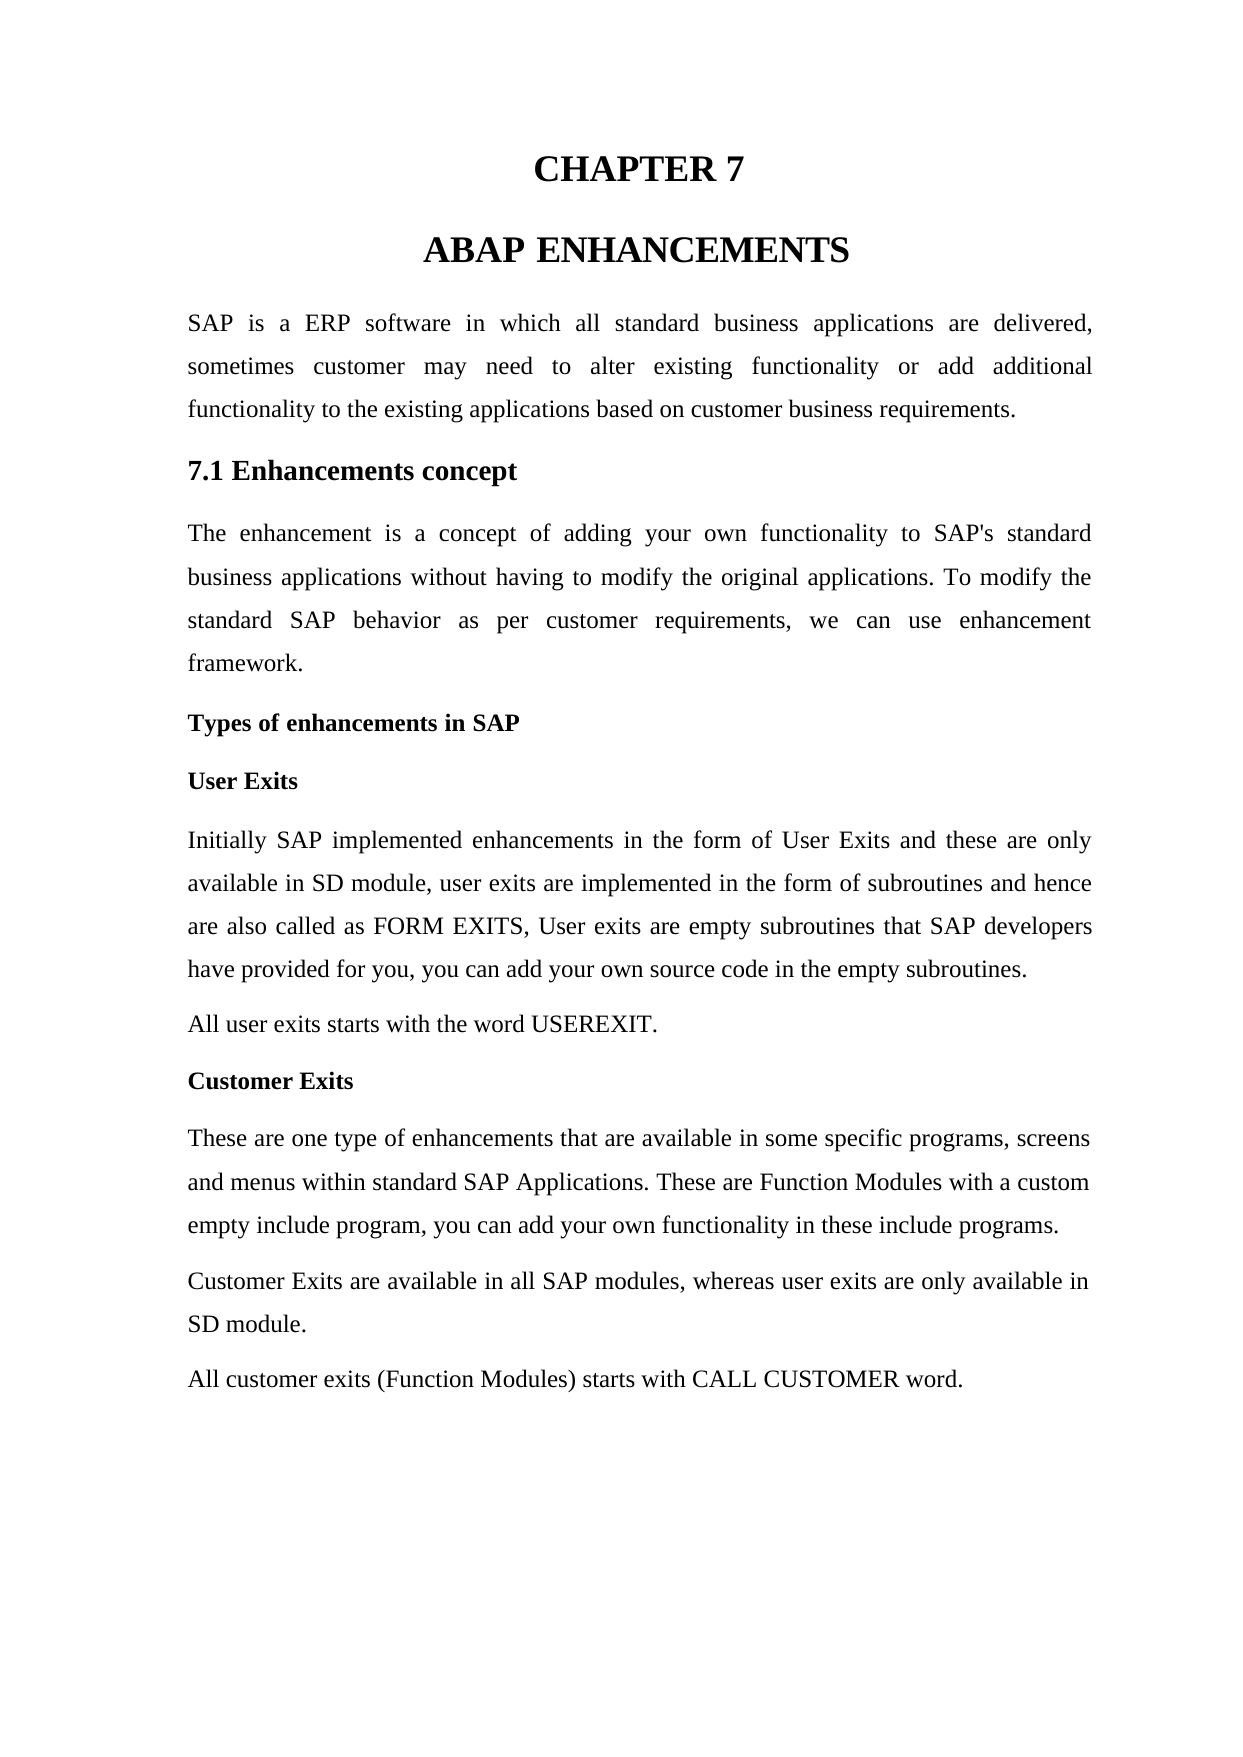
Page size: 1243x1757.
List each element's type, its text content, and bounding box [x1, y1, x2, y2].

subtitle Customer Exits [187, 1066, 1145, 1095]
text All customer exits (Function Modules) starts with CALL CUSTOMER word. [187, 1364, 1145, 1393]
text Initially SAP implemented enhancements in the form of User Exits and these are only available in SD module, user exits are implemented in the form of subroutines and hence are also called as FORM EXITS, User exits are empty subroutines that SAP developers have provided for you, you can add your own source code in the empty subroutines. [187, 825, 1093, 983]
subtitle Types of enhancements in SAP User Exits [187, 708, 520, 795]
text These are one type of enhancements that are available in some specific programs, screens and menus within standard SAP Applications. These are Function Modules with a custom empty include program, you can add your own functionality in these include programs. [187, 1123, 1091, 1238]
text All user exits starts with the word USEREXIT. [187, 1009, 1145, 1038]
text Customer Exits are available in all SAP modules, whereas user exits are only available in SD module. [187, 1266, 1091, 1338]
subtitle CHAPTER 7 ABAP ENHANCEMENTS [423, 146, 853, 270]
subtitle Enhancements concept [187, 453, 1145, 487]
text The enhancement is a concept of adding your own functionality to SAP's standard business applications without having to modify the original applications. To modify the standard SAP behavior as per customer requirements, we can use enhancement framework. [187, 518, 1092, 677]
text SAP is a ERP software in which all standard business applications are delivered, sometimes customer may need to alter existing functionality or add additional functionality to the existing applications based on customer business requirements. [187, 308, 1093, 423]
